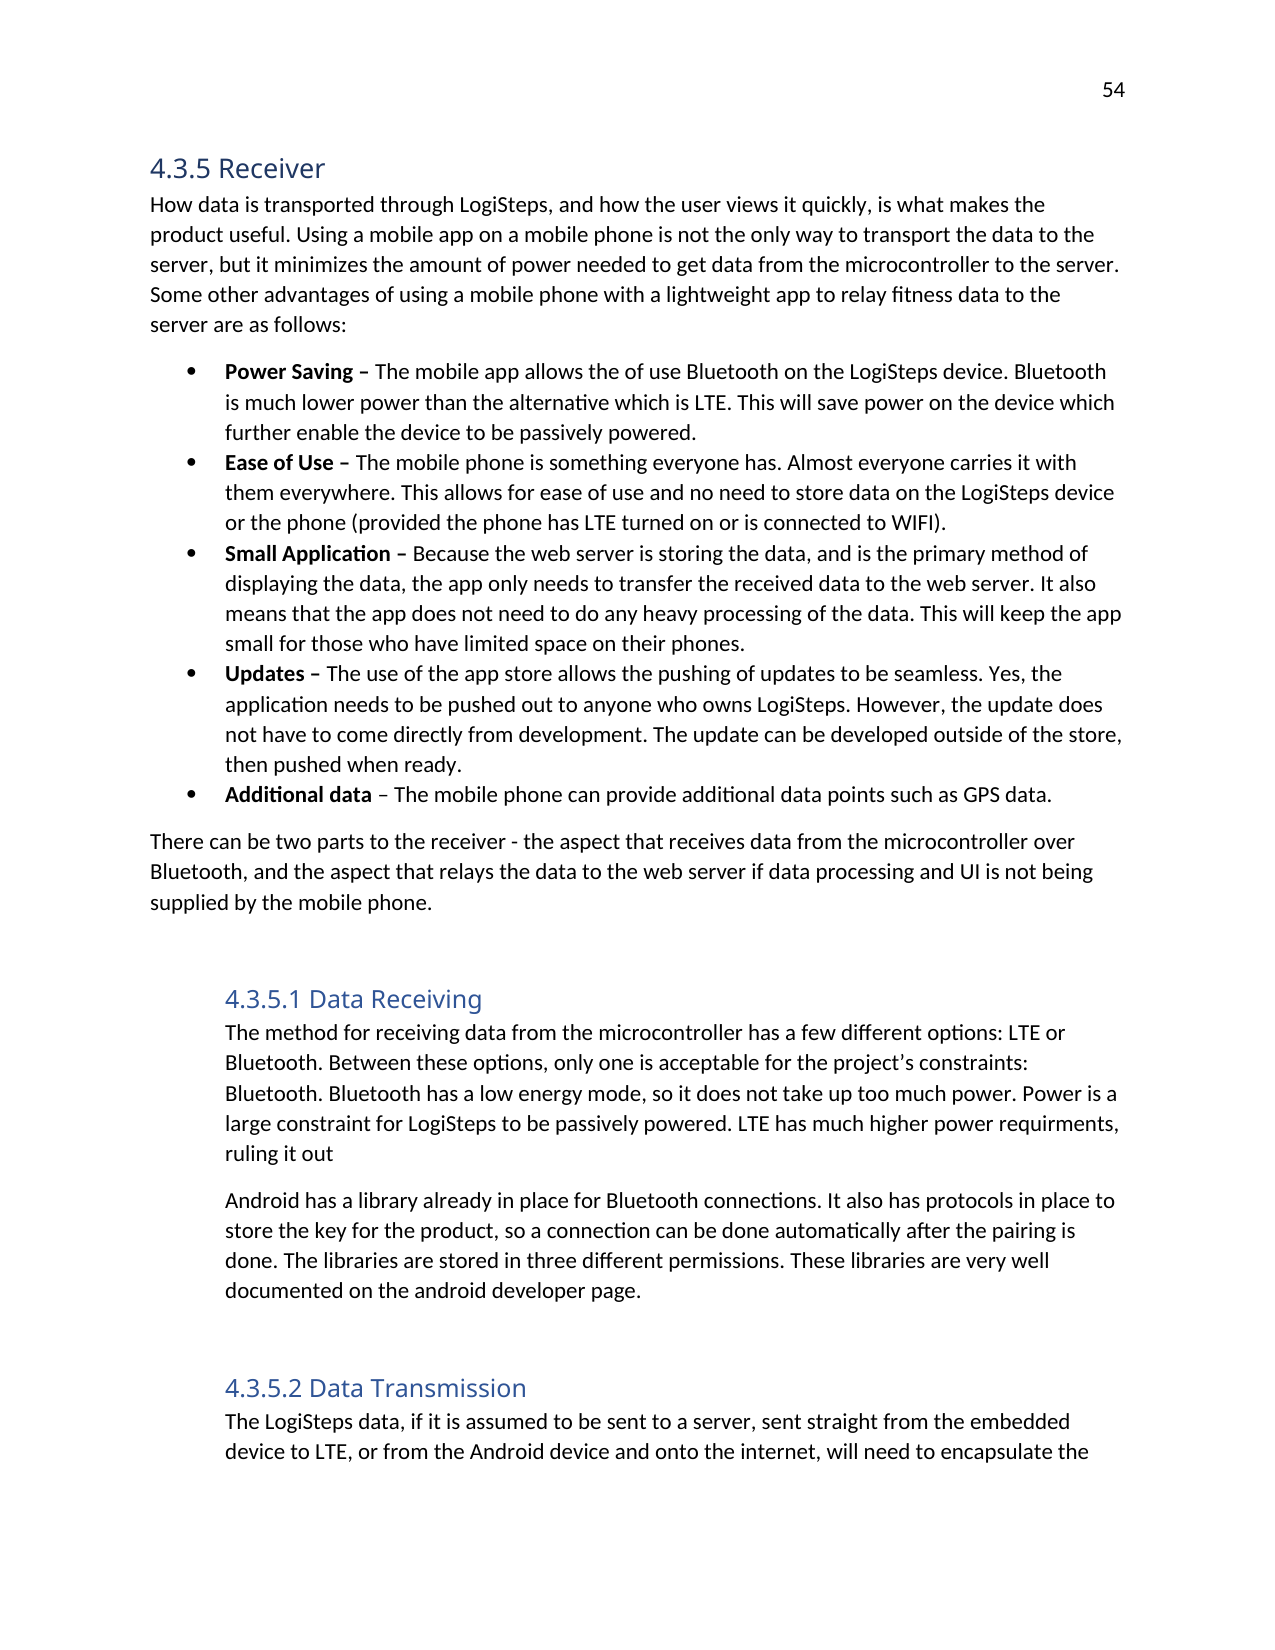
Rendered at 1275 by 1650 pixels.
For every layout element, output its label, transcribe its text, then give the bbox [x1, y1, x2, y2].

text The method for receiving data from the microcontroller has a few different options: LTE or Bluetooth. Between these options, only one is acceptable for the project’s constraints: Bluetooth. Bluetooth has a low energy mode, so it does not take up too much power. Power is a large constraint for LogiSteps to be passively powered. LTE has much higher power requirments, ruling it out [225, 1018, 1125, 1167]
subtitle 4.3.5.2 Data Transmission [150, 1370, 1125, 1404]
subtitle 4.3.5 Receiver [150, 150, 1125, 187]
list Small Application – Because the web server is storing the data, and is the primary method of displaying the data, the app only needs to transfer the received data to the web server. It also means that the app does not need to do any heavy processing of the data. This will keep the app small for those who have limited space on their phones. [187, 539, 1125, 657]
list Updates – The use of the app store allows the pushing of updates to be seamless. Yes, the application needs to be pushed out to anyone who owns LogiSteps. However, the update does not have to come directly from development. The update can be developed outside of the store, then pushed when ready. [187, 659, 1125, 778]
list Additional data – The mobile phone can provide additional data points such as GPS data. [187, 780, 1125, 808]
text How data is transported through LogiSteps, and how the user views it quickly, is what makes the product useful. Using a mobile app on a mobile phone is not the only way to transport the data to the server, but it minimizes the amount of power needed to get data from the microcontroller to the server. Some other advantages of using a mobile phone with a lightweight app to relay fitness data to the server are as follows: [150, 190, 1125, 339]
text There can be two parts to the receiver - the aspect that receives data from the microcontroller over Bluetooth, and the aspect that relays the data to the web server if data processing and UI is not being supplied by the mobile phone. [150, 827, 1125, 916]
list Power Saving – The mobile app allows the of use Bluetooth on the LogiSteps device. Bluetooth is much lower power than the alternative which is LTE. This will save power on the device which further enable the device to be passively powered. [187, 357, 1125, 446]
list Ease of Use – The mobile phone is something everyone has. Almost everyone carries it with them everywhere. This allows for ease of use and no need to store data on the LogiSteps device or the phone (provided the phone has LTE turned on or is connected to WIFI). [187, 448, 1125, 537]
text Android has a library already in place for Bluetooth connections. It also has protocols in place to store the key for the product, so a connection can be done automatically after the pairing is done. The libraries are stored in three different permissions. These libraries are very well documented on the android developer page. [225, 1186, 1125, 1304]
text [225, 1407, 1125, 1465]
subtitle 4.3.5.1 Data Receiving [150, 981, 1125, 1016]
